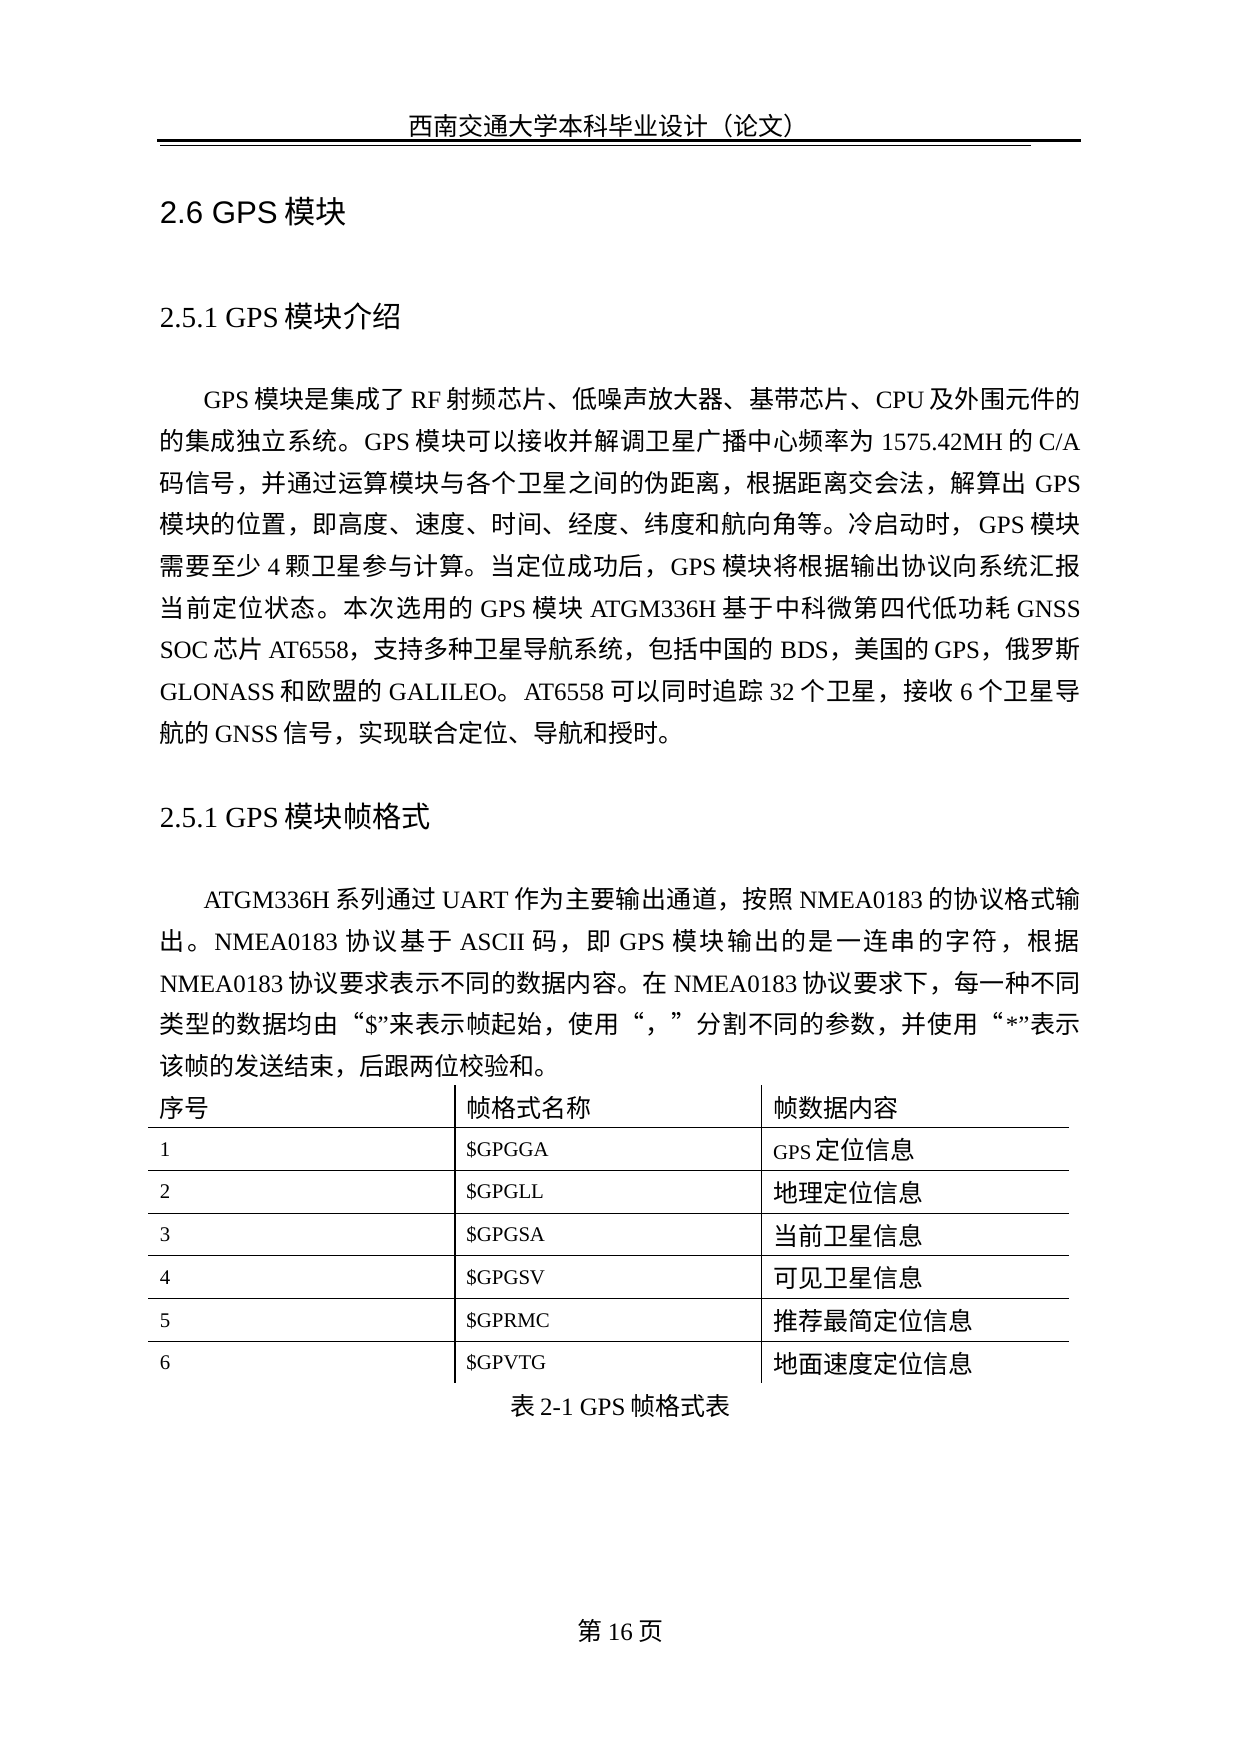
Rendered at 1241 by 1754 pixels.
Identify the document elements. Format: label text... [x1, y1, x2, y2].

table_cell $GPGGA [456, 1128, 761, 1170]
table_cell $GPGSA [456, 1214, 761, 1255]
text 2.5.1 GPS模块帧格式 [159, 773, 1081, 856]
table_cell $GPRMC [456, 1299, 761, 1341]
table_header 序号 [148, 1085, 454, 1127]
text 表2-1 GPS帧格式表 [159, 1383, 1081, 1425]
table_cell 地面速度定位信息 [762, 1342, 1068, 1383]
table_cell $GPGSV [456, 1256, 761, 1298]
text 2.5.1 GPS模块介绍 [159, 273, 1081, 356]
text ATGM336H系列通过UART作为主要输出通道，按照NMEA0183的协议格式输出。NMEA0183协议基于ASCII码，即GPS模块输出的是一连串的字符，根据NMEA0183协议要求表示不同的数据内容。在NMEA0183协议要求下，每一种不同类型的数据均由“$”来表示帧起始，使用“，”分割不同的参数，并使用“*”表示该帧的发送结束，后跟两位校验和。 [159, 877, 1081, 1085]
table_cell 6 [148, 1342, 454, 1383]
table_cell GPS定位信息 [762, 1128, 1068, 1170]
table_cell 2 [148, 1171, 454, 1212]
table_cell 1 [148, 1128, 454, 1170]
table_header 帧格式名称 [456, 1085, 761, 1127]
table_cell 5 [148, 1299, 454, 1341]
table_cell $GPVTG [456, 1342, 761, 1383]
table_cell 地理定位信息 [762, 1171, 1068, 1212]
table_cell 3 [148, 1214, 454, 1255]
table_cell 4 [148, 1256, 454, 1298]
table_cell $GPGLL [456, 1171, 761, 1212]
table_cell 推荐最简定位信息 [762, 1299, 1068, 1341]
table_cell 可见卫星信息 [762, 1256, 1068, 1298]
table_header 帧数据内容 [762, 1085, 1068, 1127]
text GPS模块是集成了RF射频芯片、低噪声放大器、基带芯片、CPU及外围元件的的集成独立系统。GPS模块可以接收并解调卫星广播中心频率为1575.42MH的C/A码信号，并通过运算模块与各个卫星之间的伪距离，根据距离交会法，解算出GPS模块的位置，即高度、速度、时间、经度、纬度和航向角等。冷启动时，GPS模块需要至少4颗卫星参与计算。当定位成功后，GPS模块将根据输出协议向系统汇报当前定位状态。本次选用的GPS模块ATGM336H基于中科微第四代低功耗GNSS SOC芯片AT6558，支持多种卫星导航系统，包括中国的BDS，美国的GPS，俄罗斯GLONASS和欧盟的GALILEO。AT6558可以同时追踪32个卫星，接收6个卫星导航的GNSS信号，实现联合定位、导航和授时。 [159, 377, 1081, 752]
text 2.6 GPS模块 [159, 169, 1081, 252]
table_cell 当前卫星信息 [762, 1214, 1068, 1255]
